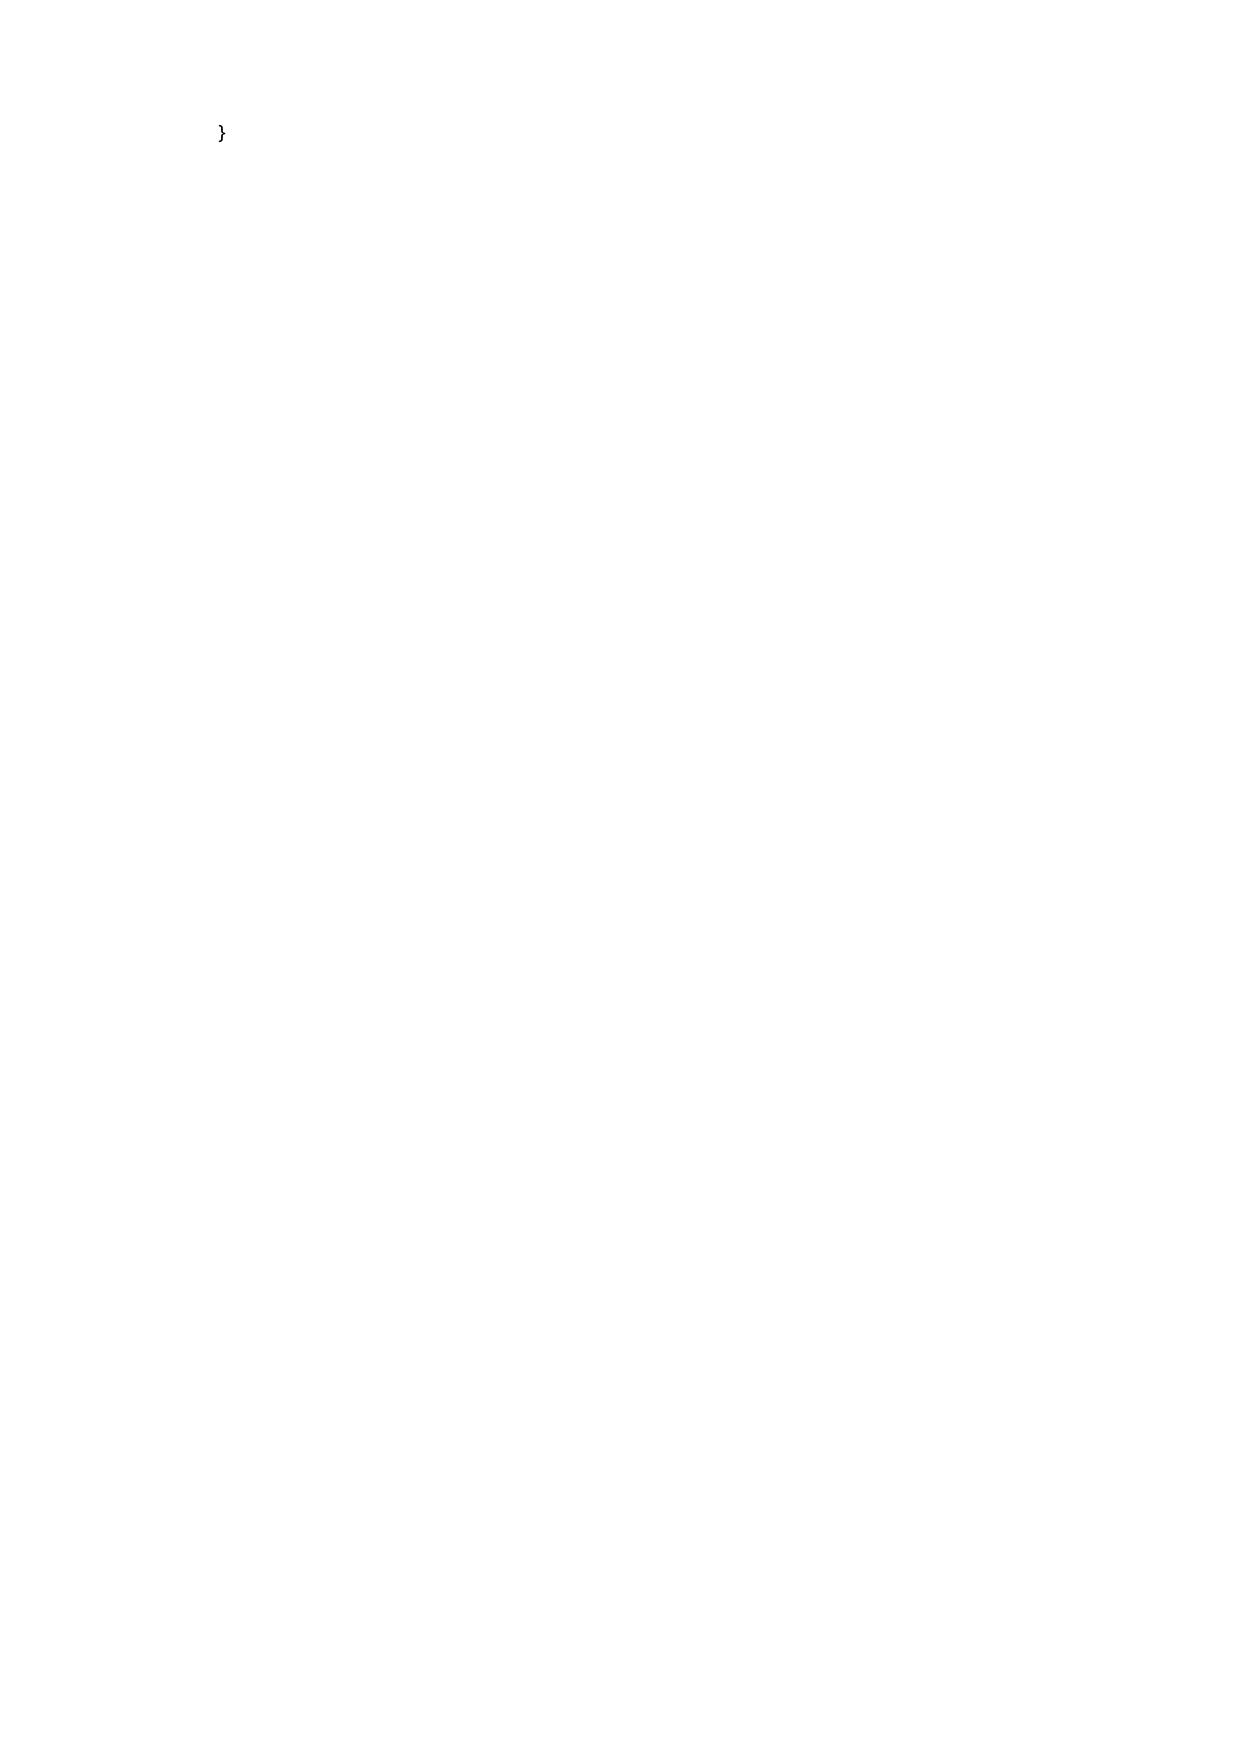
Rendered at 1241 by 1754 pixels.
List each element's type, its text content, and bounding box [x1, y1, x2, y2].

text } [177, 118, 1152, 145]
